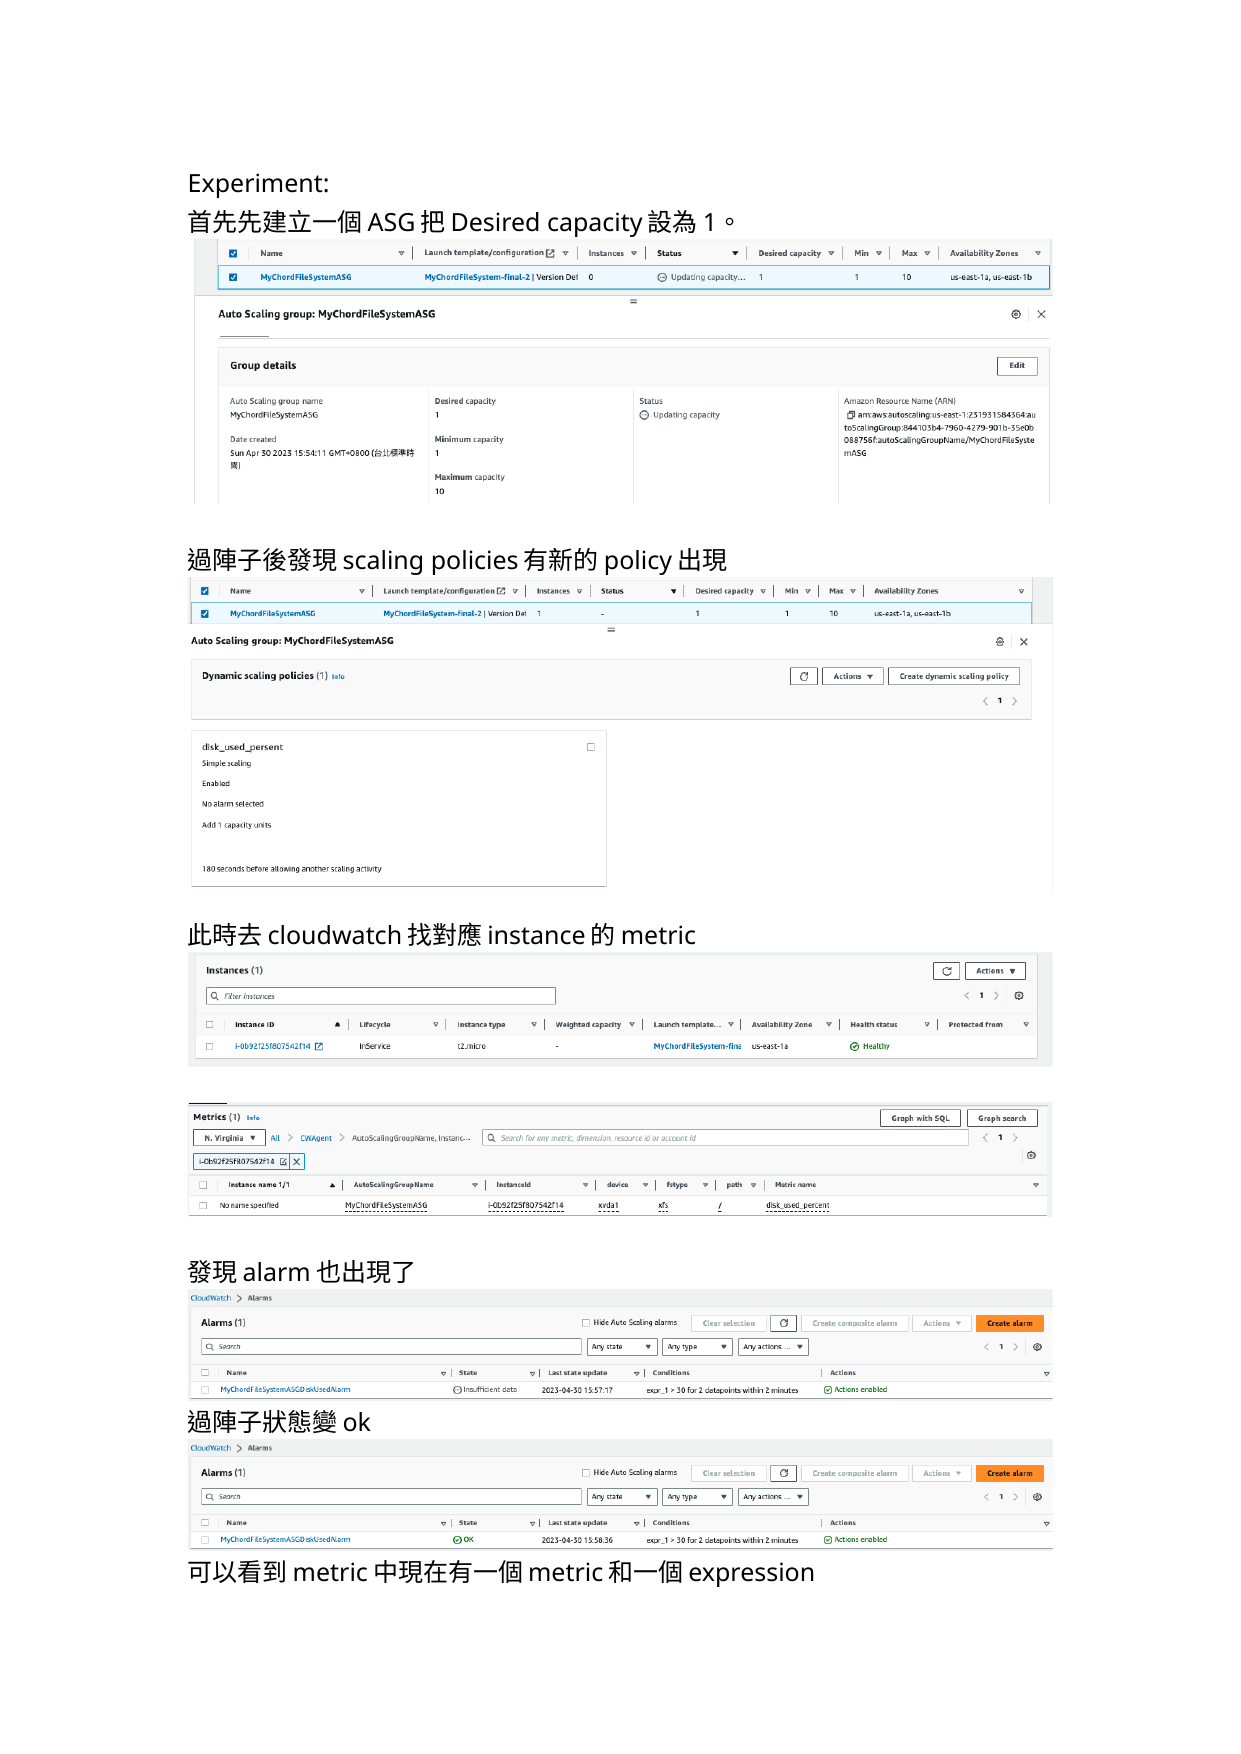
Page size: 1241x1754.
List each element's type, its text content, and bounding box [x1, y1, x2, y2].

picture [187, 952, 1053, 1067]
picture [187, 239, 1053, 504]
text 過陣子狀態變ok [187, 1402, 1053, 1439]
text 過陣子後發現scaling policies有新的policy出現 [187, 539, 1053, 577]
text 可以看到metric中現在有一個metric和一個expression [187, 1552, 1053, 1589]
text 此時去cloudwatch找對應instance的metric [187, 914, 1053, 952]
text 首先先建立一個ASG把Desired capacity設為1。 [187, 202, 1053, 239]
picture [187, 577, 1053, 893]
picture [187, 1289, 1053, 1401]
picture [187, 1439, 1053, 1551]
text 發現alarm也出現了 [187, 1252, 1053, 1289]
picture [187, 1102, 1053, 1217]
text Experiment: [187, 164, 1053, 202]
